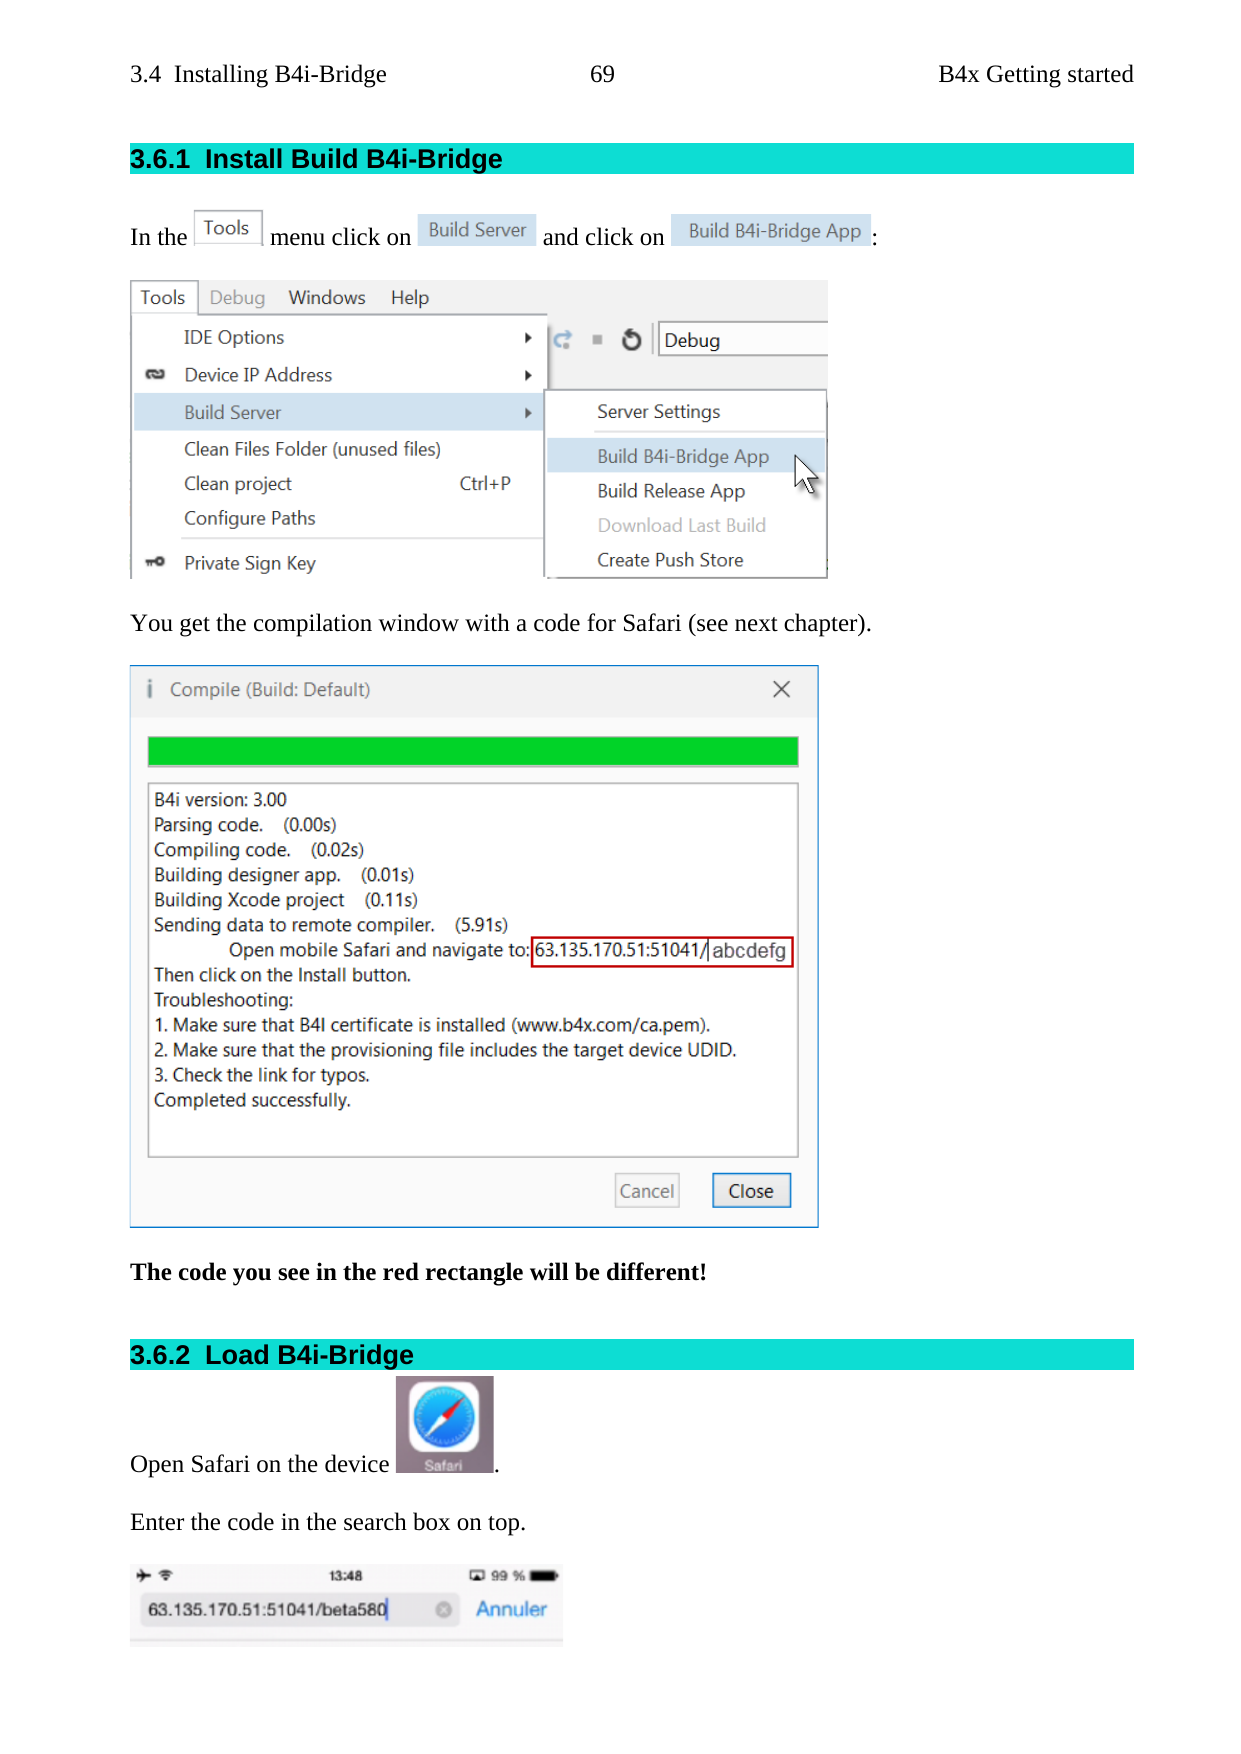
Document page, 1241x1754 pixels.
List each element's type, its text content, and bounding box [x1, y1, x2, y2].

picture [671, 214, 872, 246]
picture [417, 214, 537, 246]
subtitle Load B4i-Bridge [130, 1339, 1134, 1370]
picture [129, 280, 828, 579]
text Enter the code in the search box on top. [130, 1507, 1134, 1535]
text In the menu click on and click on : [130, 181, 1134, 251]
text You get the compilation window with a code for Safari (see next chapter). [130, 608, 1134, 636]
picture [395, 1376, 494, 1473]
picture [129, 665, 819, 1228]
picture [129, 1564, 564, 1647]
picture [193, 209, 264, 246]
text The code you see in the red rectangle will be different! [130, 1257, 1134, 1285]
subtitle Install Build B4i-Bridge [130, 143, 1134, 174]
text Open Safari on the device . [130, 1377, 1134, 1478]
